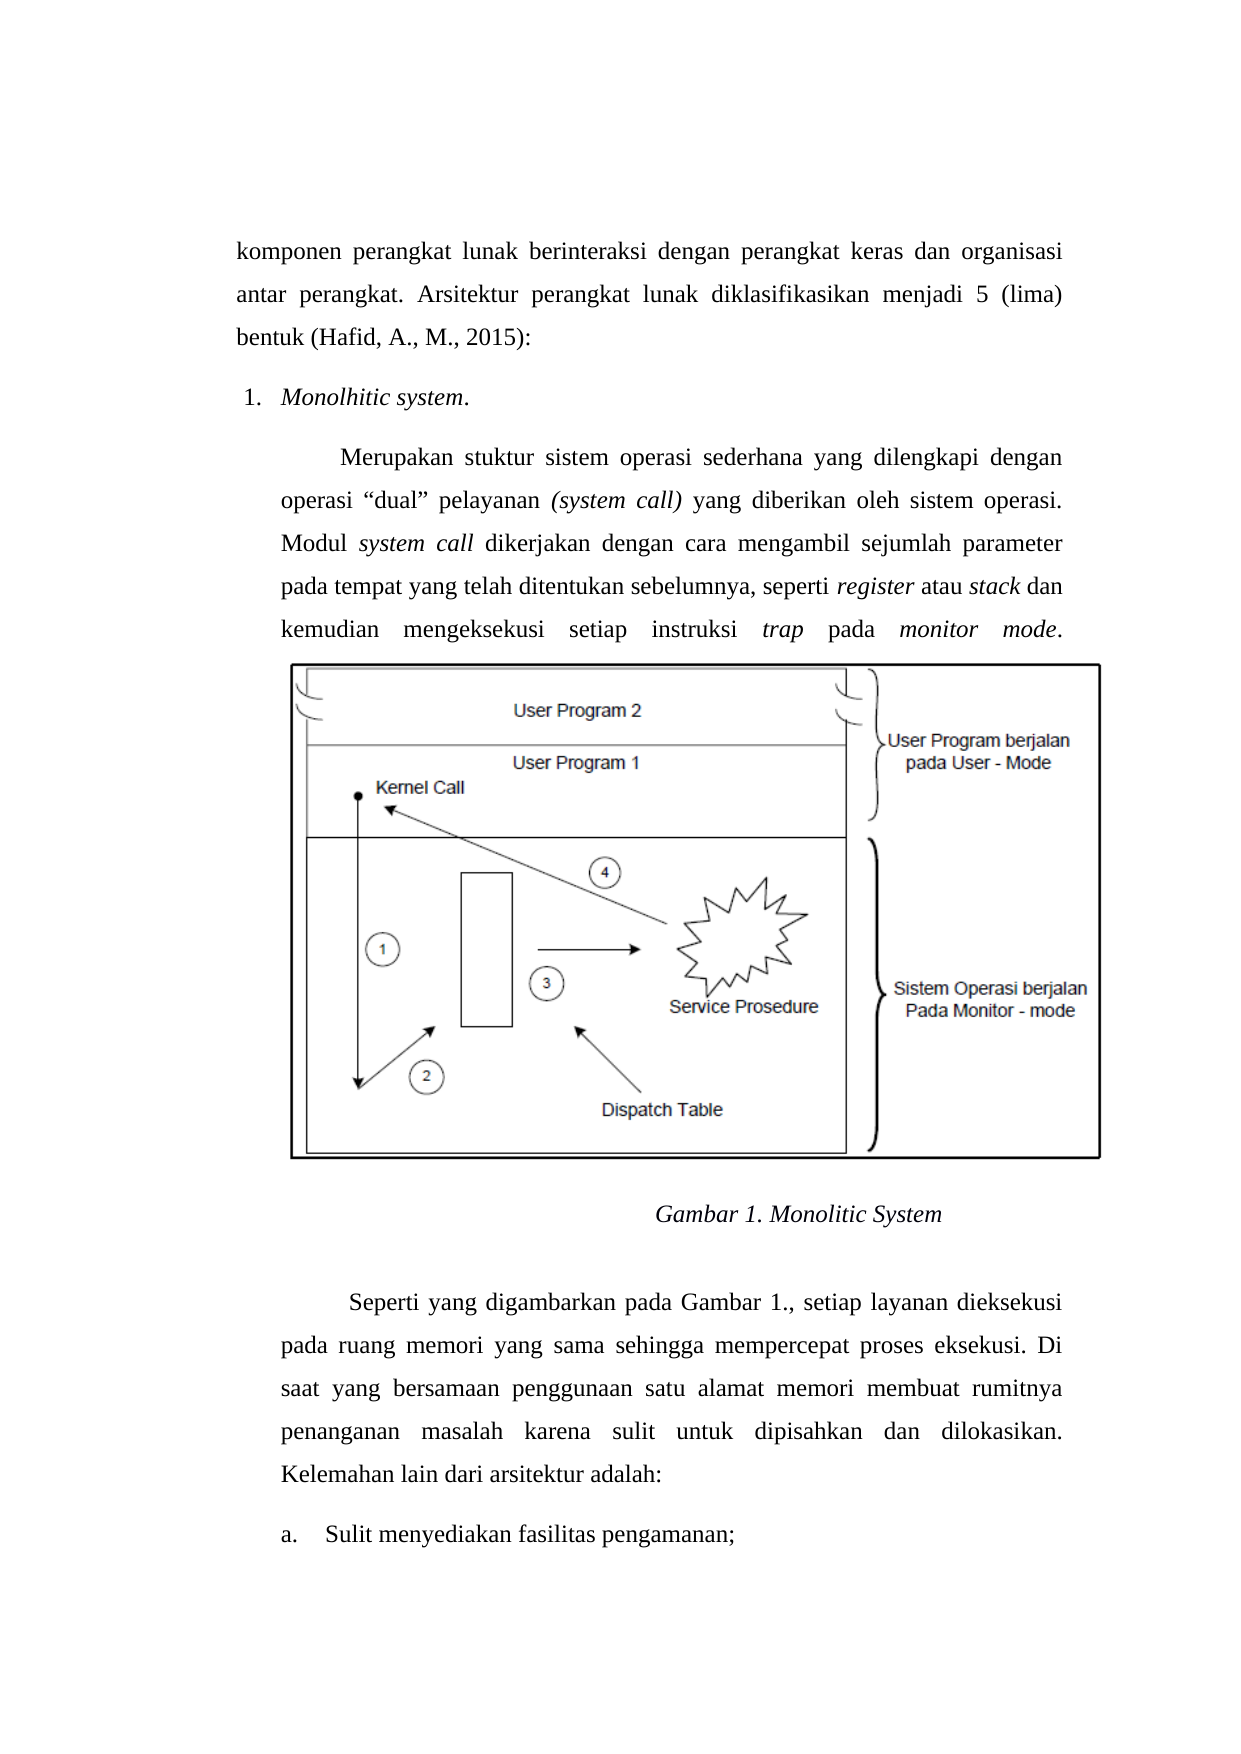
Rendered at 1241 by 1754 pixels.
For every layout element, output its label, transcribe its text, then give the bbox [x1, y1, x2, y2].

list Monolhitic system. [243, 382, 1063, 411]
text Gambar 1. Monolitic System [461, 1199, 1063, 1228]
text Merupakan stuktur sistem operasi sederhana yang dilengkapi dengan operasi “dual” pelayanan (system call) yang diberikan oleh sistem operasi. Modul system call dikerjakan dengan cara mengambil sejumlah parameter pada tempat yang telah ditentukan sebelumnya, seperti register atau stack dan kemudian mengeksekusi setiap instruksi trap pada monitor mode. [281, 442, 1063, 657]
text Seperti yang digambarkan pada Gambar 1., setiap layanan dieksekusi pada ruang memori yang sama sehingga mempercepat proses eksekusi. Di saat yang bersamaan penggunaan satu alamat memori membuat rumitnya penanganan masalah karena sulit untuk dipisahkan dan dilokasikan. Kelemahan lain dari arsitektur adalah: [281, 1287, 1063, 1488]
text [236, 236, 1063, 351]
list Sulit menyediakan fasilitas pengamanan; [281, 1519, 1063, 1548]
